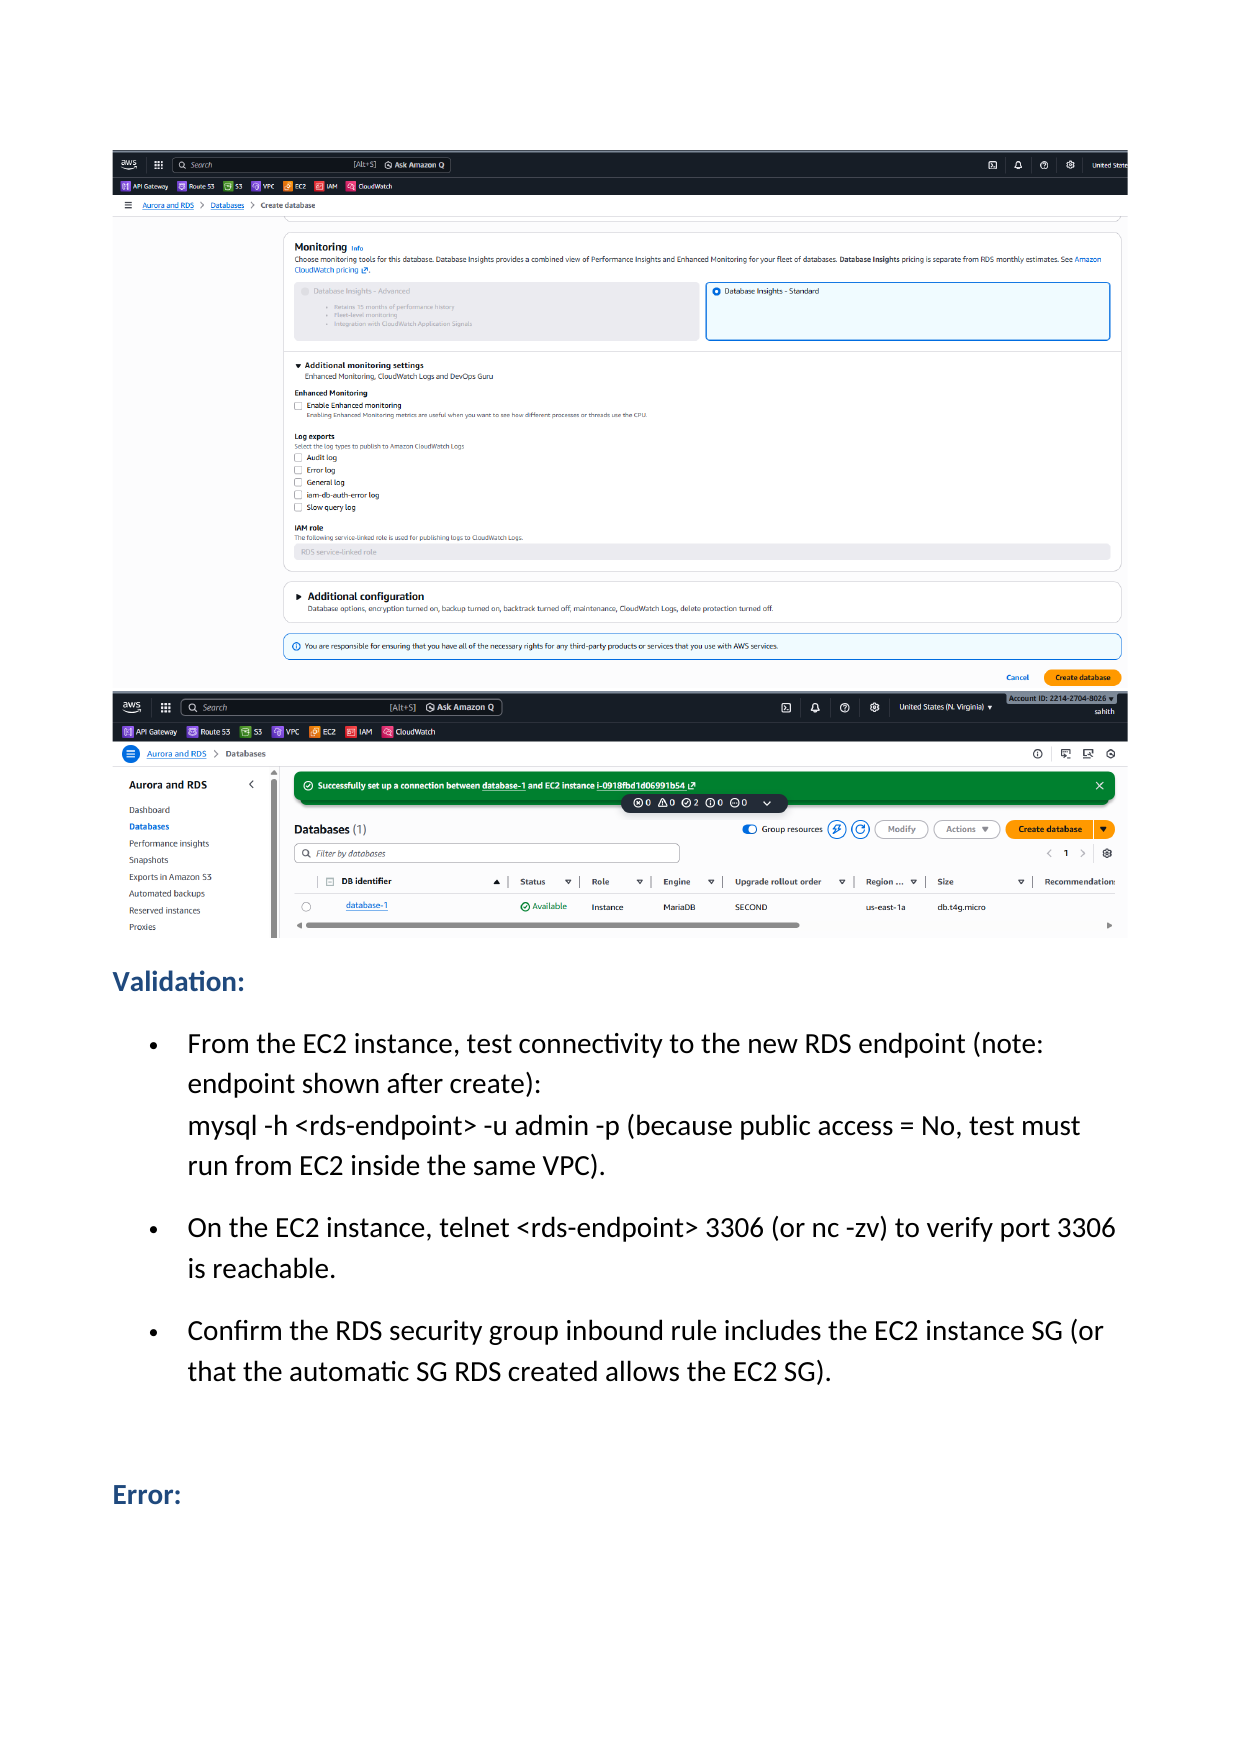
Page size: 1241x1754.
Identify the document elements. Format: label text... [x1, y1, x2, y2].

list From the EC2 instance, test connectivity to the new RDS endpoint (note: endpoint shown after create): mysql -h <rds-endpoint> -u admin -p (because public access = No, test must run from EC2 inside the same VPC). [150, 1025, 1128, 1183]
picture [112, 691, 1128, 938]
picture [112, 150, 1128, 688]
text Validation: [112, 963, 1128, 998]
list Confirm the RDS security group inbound rule includes the EC2 instance SG (or that the automatic SG RDS created allows the EC2 SG). [150, 1312, 1128, 1388]
list On the EC2 instance, telnet <rds-endpoint> 3306 (or nc -zv) to verify port 3306 is reachable. [150, 1209, 1128, 1286]
text Error: [112, 1476, 1128, 1512]
